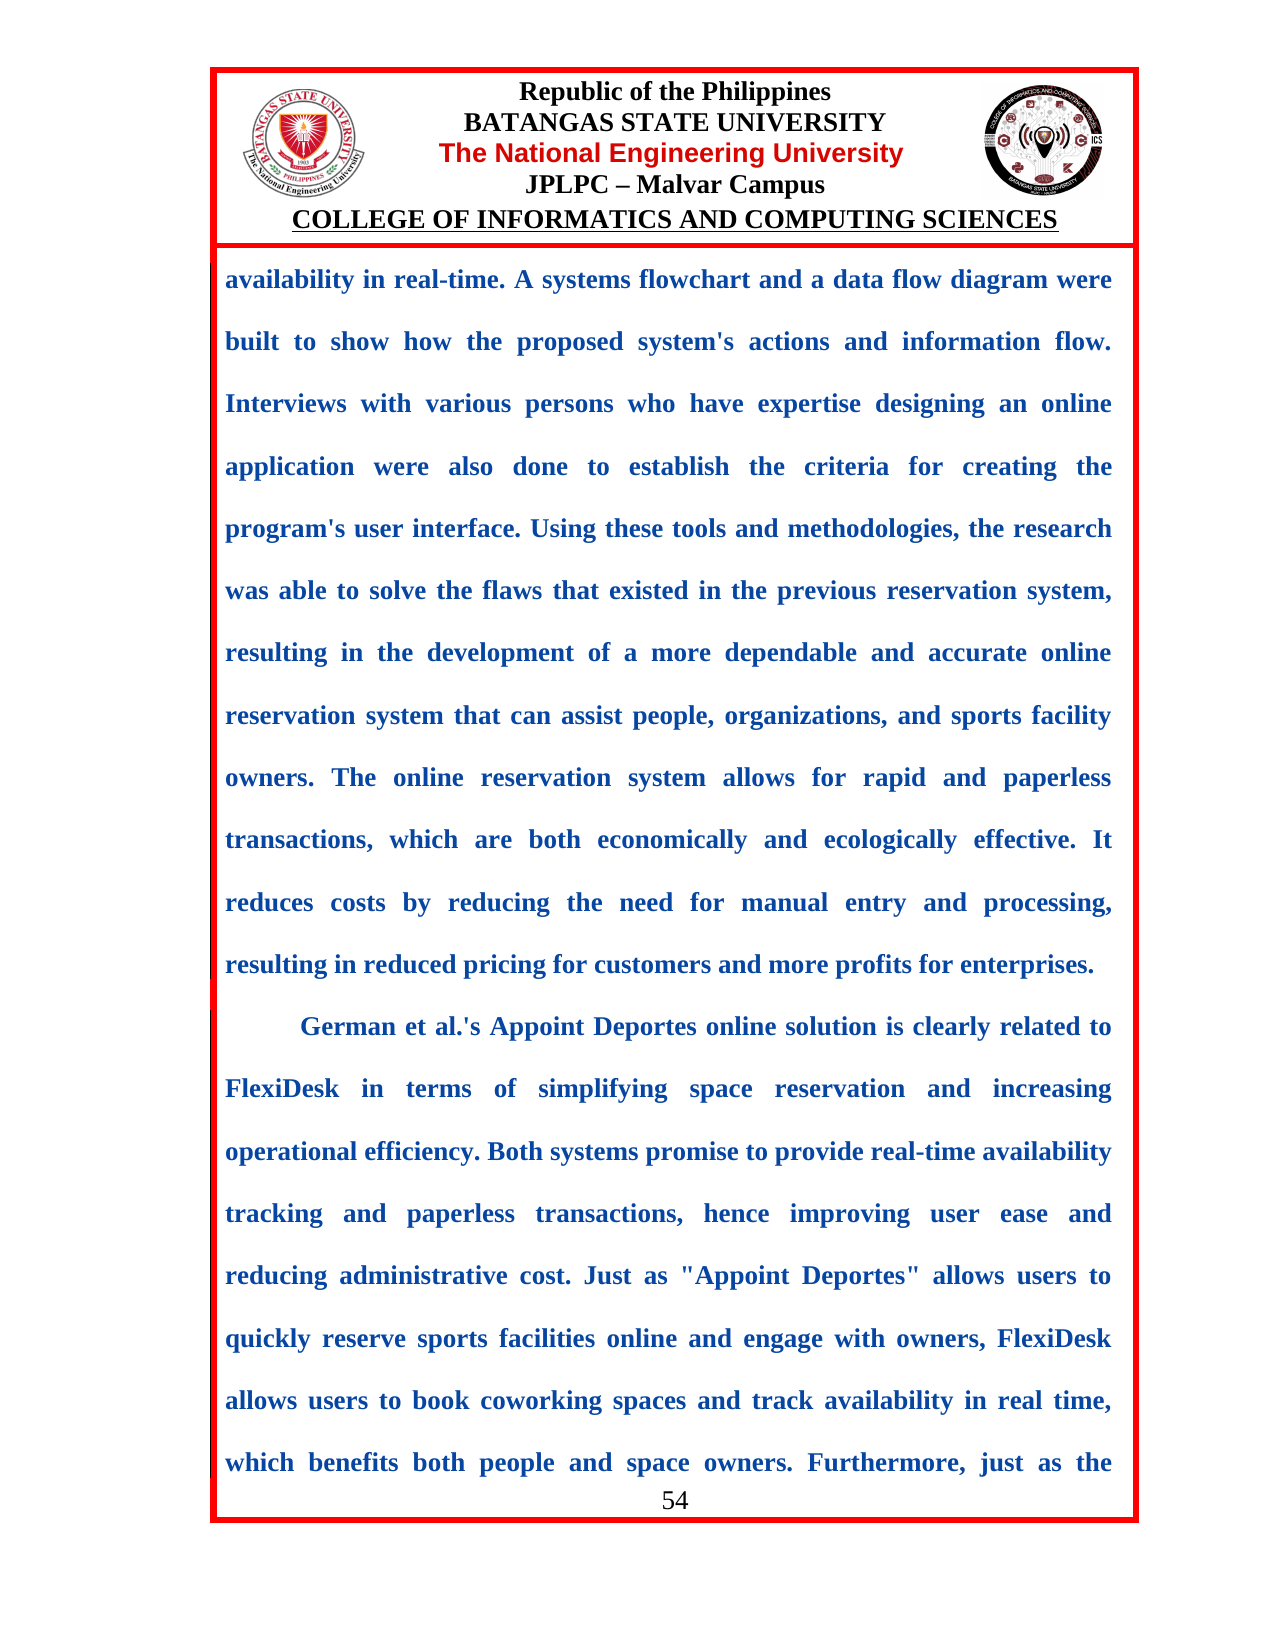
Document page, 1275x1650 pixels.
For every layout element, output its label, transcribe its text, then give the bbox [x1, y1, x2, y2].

picture [242, 89, 366, 199]
picture [981, 82, 1105, 199]
